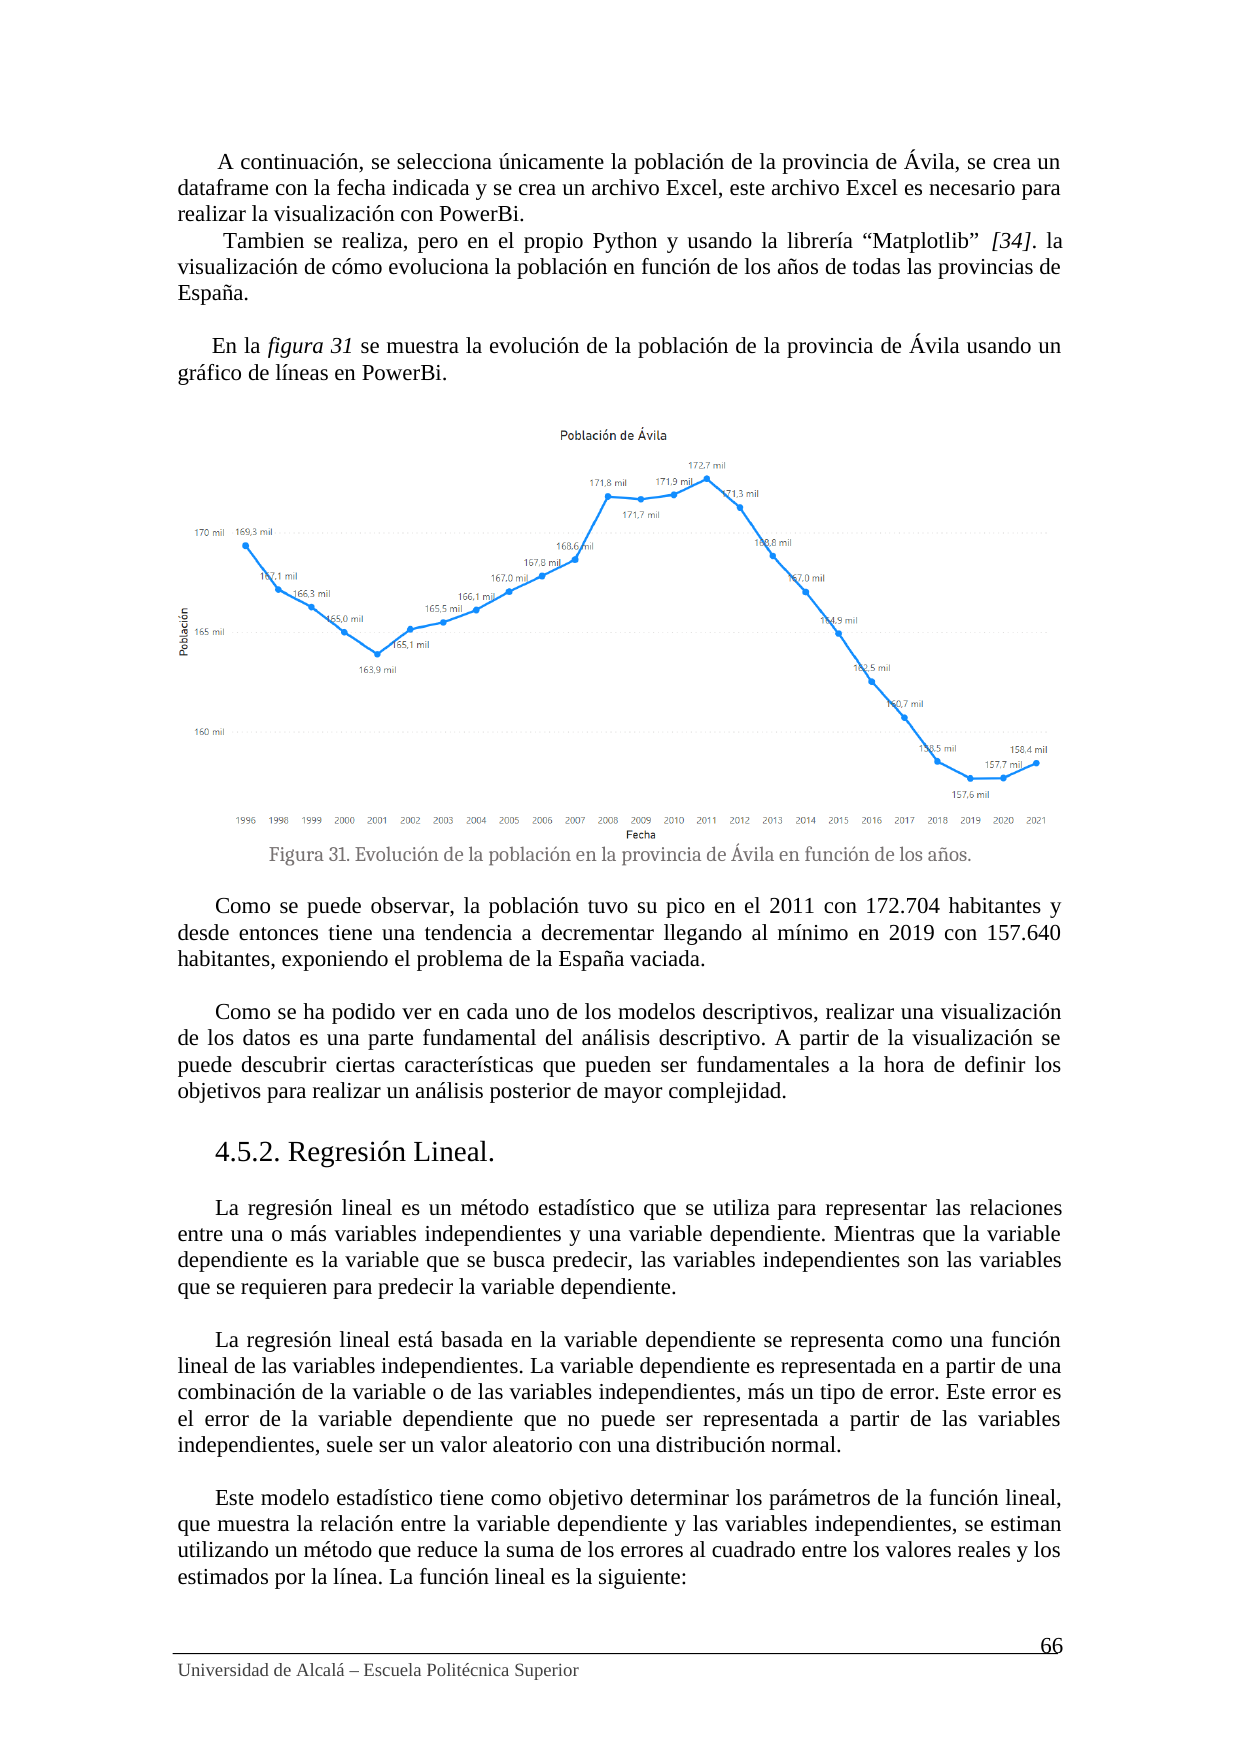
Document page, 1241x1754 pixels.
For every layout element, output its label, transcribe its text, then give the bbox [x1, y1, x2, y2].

text La regresión lineal está basada en la variable dependiente se representa como una función lineal de las variables independientes. La variable dependiente es representada en a partir de una combinación de la variable o de las variables independientes, más un tipo de error. Este error es el error de la variable dependiente que no puede ser representada a partir de las variables independientes, suele ser un valor aleatorio con una distribución normal. [177, 1326, 1063, 1457]
text A continuación, se selecciona únicamente la población de la provincia de Ávila, se crea un dataframe con la fecha indicada y se crea un archivo Excel, este archivo Excel es necesario para realizar la visualización con PowerBi. [177, 148, 1063, 227]
picture [177, 411, 1063, 843]
text Como se ha podido ver en cada uno de los modelos descriptivos, realizar una visualización de los datos es una parte fundamental del análisis descriptivo. A partir de la visualización se puede descubrir ciertas características que pueden ser fundamentales a la hora de definir los objetivos para realizar un análisis posterior de mayor complejidad. [177, 998, 1063, 1103]
text 4.5.2. Regresión Lineal. [177, 1134, 1063, 1167]
text Este modelo estadístico tiene como objetivo determinar los parámetros de la función lineal, que muestra la relación entre la variable dependiente y las variables independientes, se estiman utilizando un método que reduce la suma de los errores al cuadrado entre los valores reales y los estimados por la línea. La función lineal es la siguiente: [177, 1484, 1063, 1589]
text En la figura 31 se muestra la evolución de la población de la provincia de Ávila usando un gráfico de líneas en PowerBi. [177, 332, 1063, 385]
text Tambien se realiza, pero en el propio Python y usando la librería “Matplotlib” [34]. la visualización de cómo evoluciona la población en función de los años de todas las provincias de España. [177, 227, 1063, 306]
text La regresión lineal es un método estadístico que se utiliza para representar las relaciones entre una o más variables independientes y una variable dependiente. Mientras que la variable dependiente es la variable que se busca predecir, las variables independientes son las variables que se requieren para predecir la variable dependiente. [177, 1194, 1063, 1299]
text Como se puede observar, la población tuvo su pico en el 2011 con 172.704 habitantes y desde entonces tiene una tendencia a decrementar llegando al mínimo en 2019 con 157.640 habitantes, exponiendo el problema de la España vaciada. [177, 893, 1063, 972]
